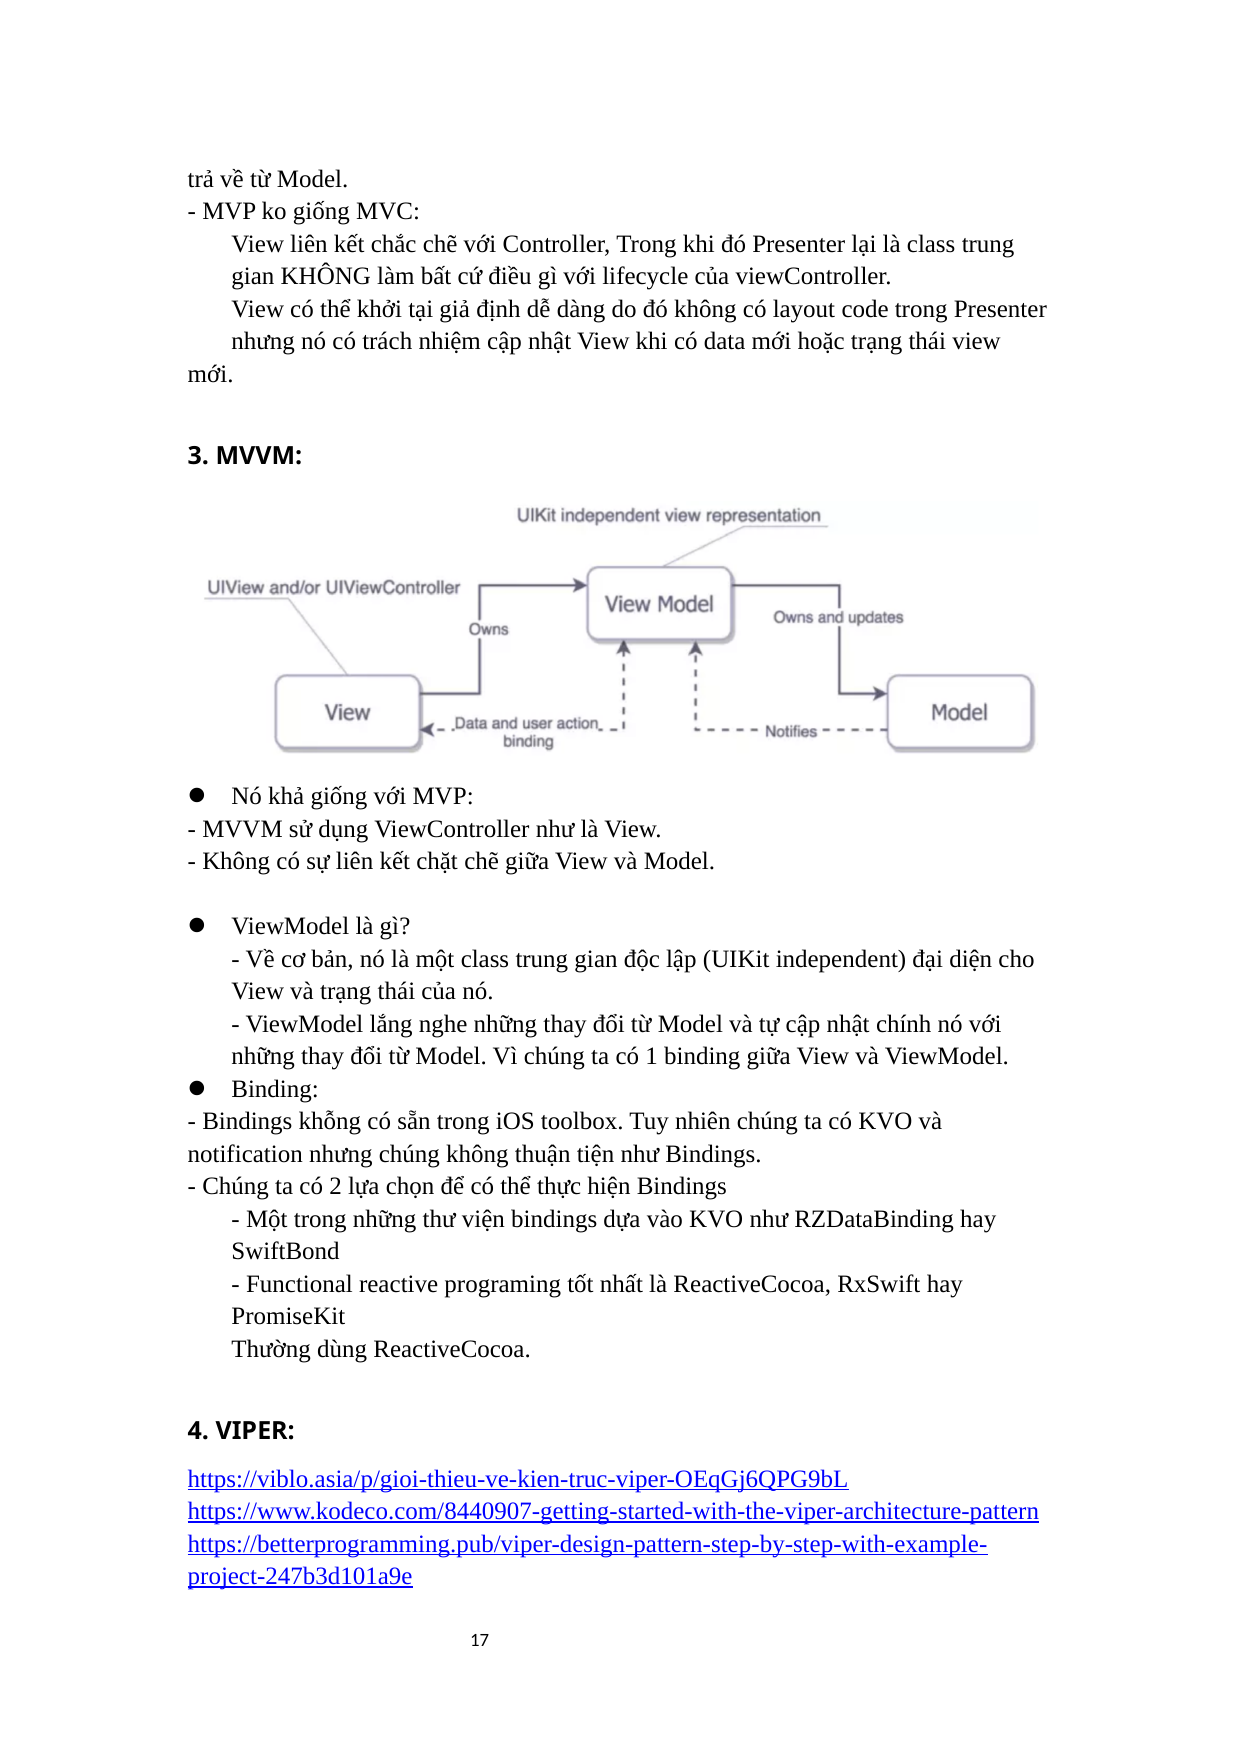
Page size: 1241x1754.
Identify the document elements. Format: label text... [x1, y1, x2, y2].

list ViewModel là gì? [187, 909, 1053, 942]
picture [187, 487, 1053, 776]
list Thường dùng ReactiveCocoa. [187, 1332, 1053, 1364]
list VIPER: [187, 1397, 1053, 1462]
list Nó khả giống với MVP: [187, 779, 1053, 812]
list Binding: [187, 1072, 1053, 1104]
list - ViewModel lắng nghe những thay đổi từ Model và tự cập nhật chính nó với những thay đổi từ Model. Vì chúng ta có 1 binding giữa View và ViewModel. [187, 1007, 1053, 1072]
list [187, 162, 1053, 194]
list View liên kết chắc chẽ với Controller, Trong khi đó Presenter lại là class trung gian KHÔNG làm bất cứ điều gì với lifecycle của viewController. [187, 227, 1053, 292]
list - Một trong những thư viện bindings dựa vào KVO như RZDataBinding hay SwiftBond [187, 1202, 1053, 1267]
list https://viblo.asia/p/gioi-thieu-ve-kien-truc-viper-OEqGj6QPG9bL [187, 1462, 1053, 1494]
list - Chúng ta có 2 lựa chọn để có thể thực hiện Bindings [187, 1169, 1053, 1202]
list - Về cơ bản, nó là một class trung gian độc lập (UIKit independent) đại diện cho View và trạng thái của nó. [187, 942, 1053, 1007]
list https://www.kodeco.com/8440907-getting-started-with-the-viper-architecture-pattern [187, 1494, 1053, 1527]
list View có thể khởi tại giả định dễ dàng do đó không có layout code trong Presenter nhưng nó có trách nhiệm cập nhật View khi có data mới hoặc trạng thái view mới. [187, 292, 1053, 389]
list https://betterprogramming.pub/viper-design-pattern-step-by-step-with-example-project-247b3d101a9e [187, 1527, 1053, 1592]
list - Functional reactive programing tốt nhất là ReactiveCocoa, RxSwift hay PromiseKit [187, 1267, 1053, 1332]
list - MVP ko giống MVC: [187, 194, 1053, 227]
list - Bindings khỗng có sẵn trong iOS toolbox. Tuy nhiên chúng ta có KVO và notification nhưng chúng không thuận tiện như Bindings. [187, 1104, 1053, 1169]
list - Không có sự liên kết chặt chẽ giữa View và Model. [187, 844, 1053, 877]
list - MVVM sử dụng ViewController như là View. [187, 812, 1053, 844]
list MVVM: [187, 422, 1053, 487]
